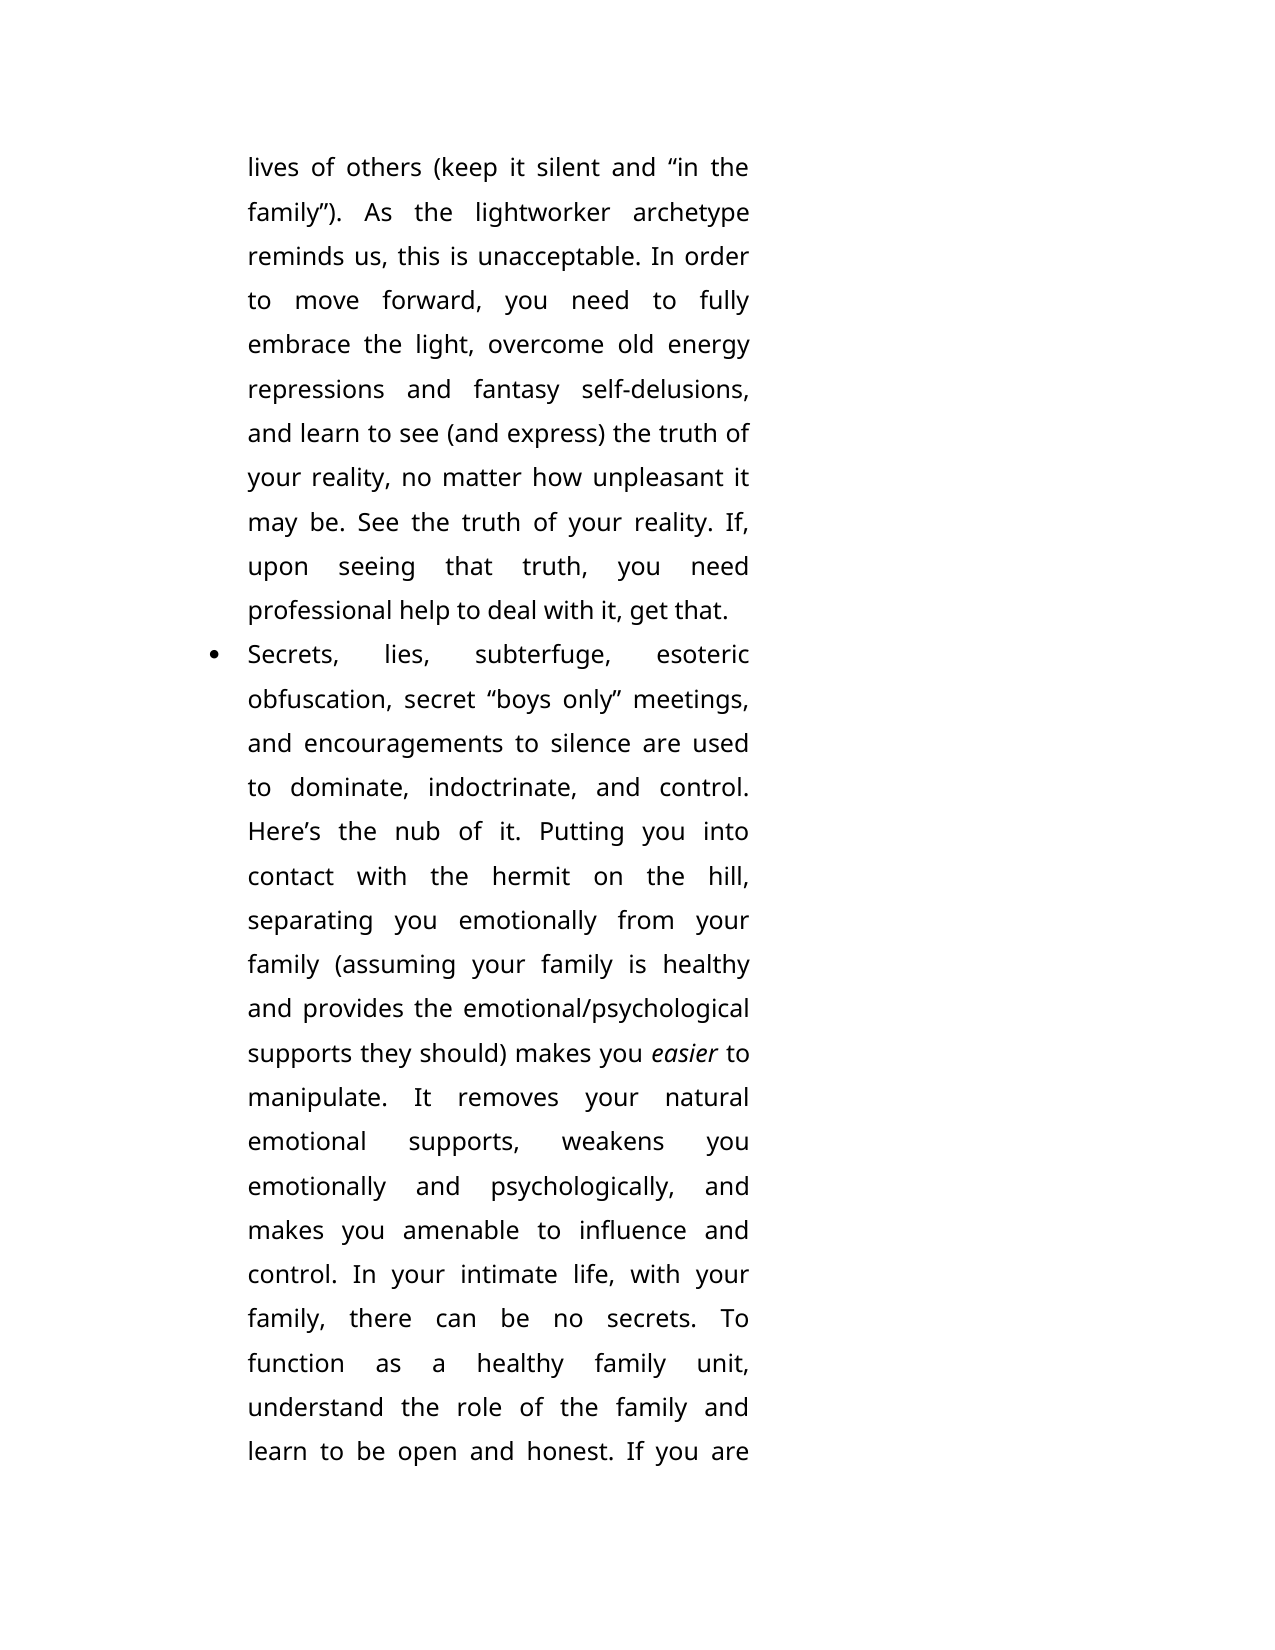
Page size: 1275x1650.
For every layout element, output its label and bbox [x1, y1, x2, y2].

list [210, 637, 750, 1468]
list [210, 150, 750, 627]
